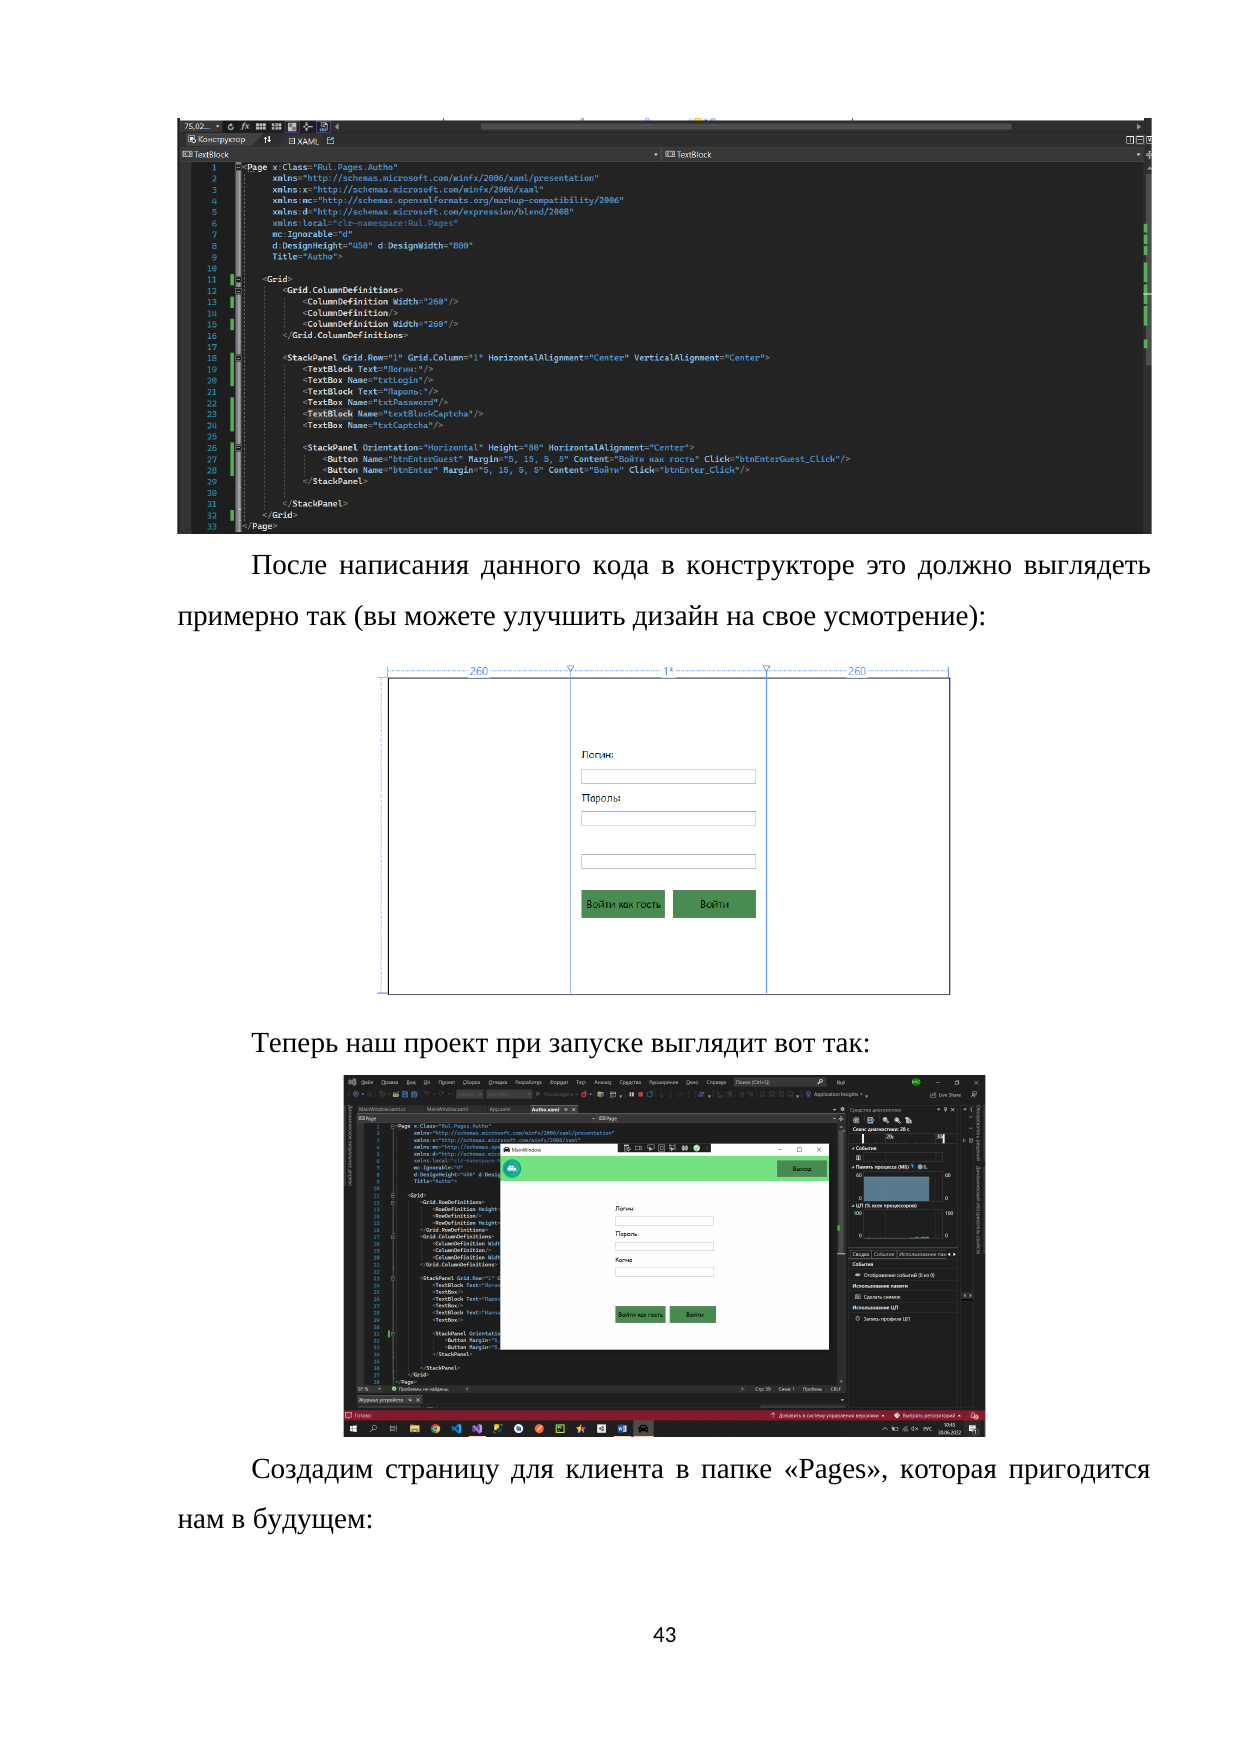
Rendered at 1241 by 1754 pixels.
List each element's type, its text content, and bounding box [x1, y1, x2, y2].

picture [355, 648, 974, 1012]
text Теперь наш проект при запуске выглядит вот так: [177, 1025, 1152, 1059]
text Создадим страницу для клиента в папке «Pages», которая пригодится нам в будущем: [177, 1451, 1152, 1534]
picture [177, 118, 1152, 534]
picture [343, 1075, 986, 1437]
text После написания данного кода в конструкторе это должно выглядеть примерно так (вы можете улучшить дизайн на свое усмотрение): [177, 547, 1152, 631]
